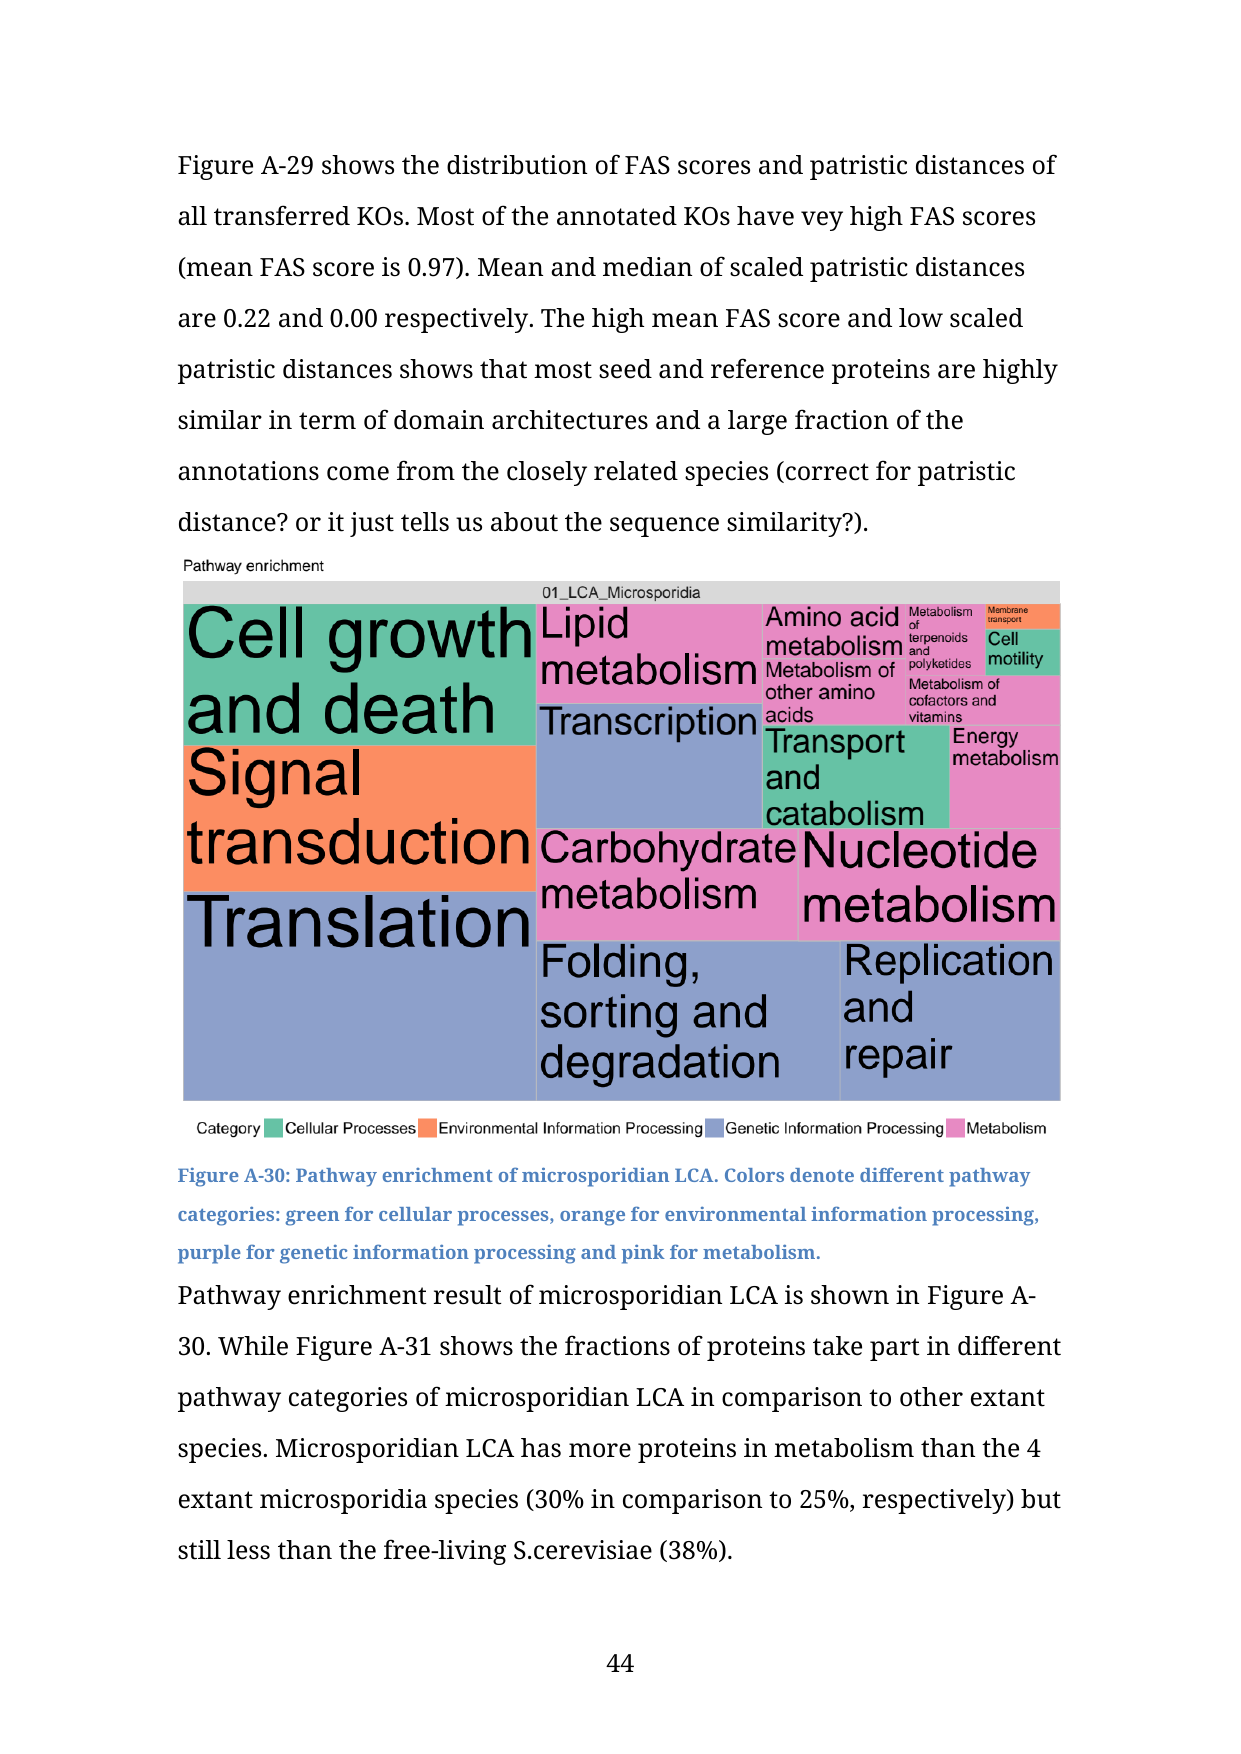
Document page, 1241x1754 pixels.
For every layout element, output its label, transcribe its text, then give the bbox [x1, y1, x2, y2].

text Pathway enrichment result of microsporidian LCA is shown in Figure A-30. While Figure A-31 shows the fractions of proteins take part in different pathway categories of microsporidian LCA in comparison to other extant species. Microsporidian LCA has more proteins in metabolism than the 4 extant microsporidia species (30% in comparison to 25%, respectively) but still less than the free-living S.cerevisiae (38%). [177, 1277, 1063, 1567]
text Figure A-30: Pathway enrichment of microsporidian LCA. Colors denote different pathway categories: green for cellular processes, orange for environmental information processing, purple for genetic information processing and pink for metabolism. [177, 1163, 1063, 1265]
text Figure A-29 shows the distribution of FAS scores and patristic distances of all transferred KOs. Most of the annotated KOs have vey high FAS scores (mean FAS score is 0.97). Mean and median of scaled patristic distances are 0.22 and 0.00 respectively. The high mean FAS score and low scaled patristic distances shows that most seed and reference proteins are highly similar in term of domain architectures and a large fraction of the annotations come from the closely related species (correct for patristic distance? or it just tells us about the sequence similarity?). [177, 148, 1063, 539]
